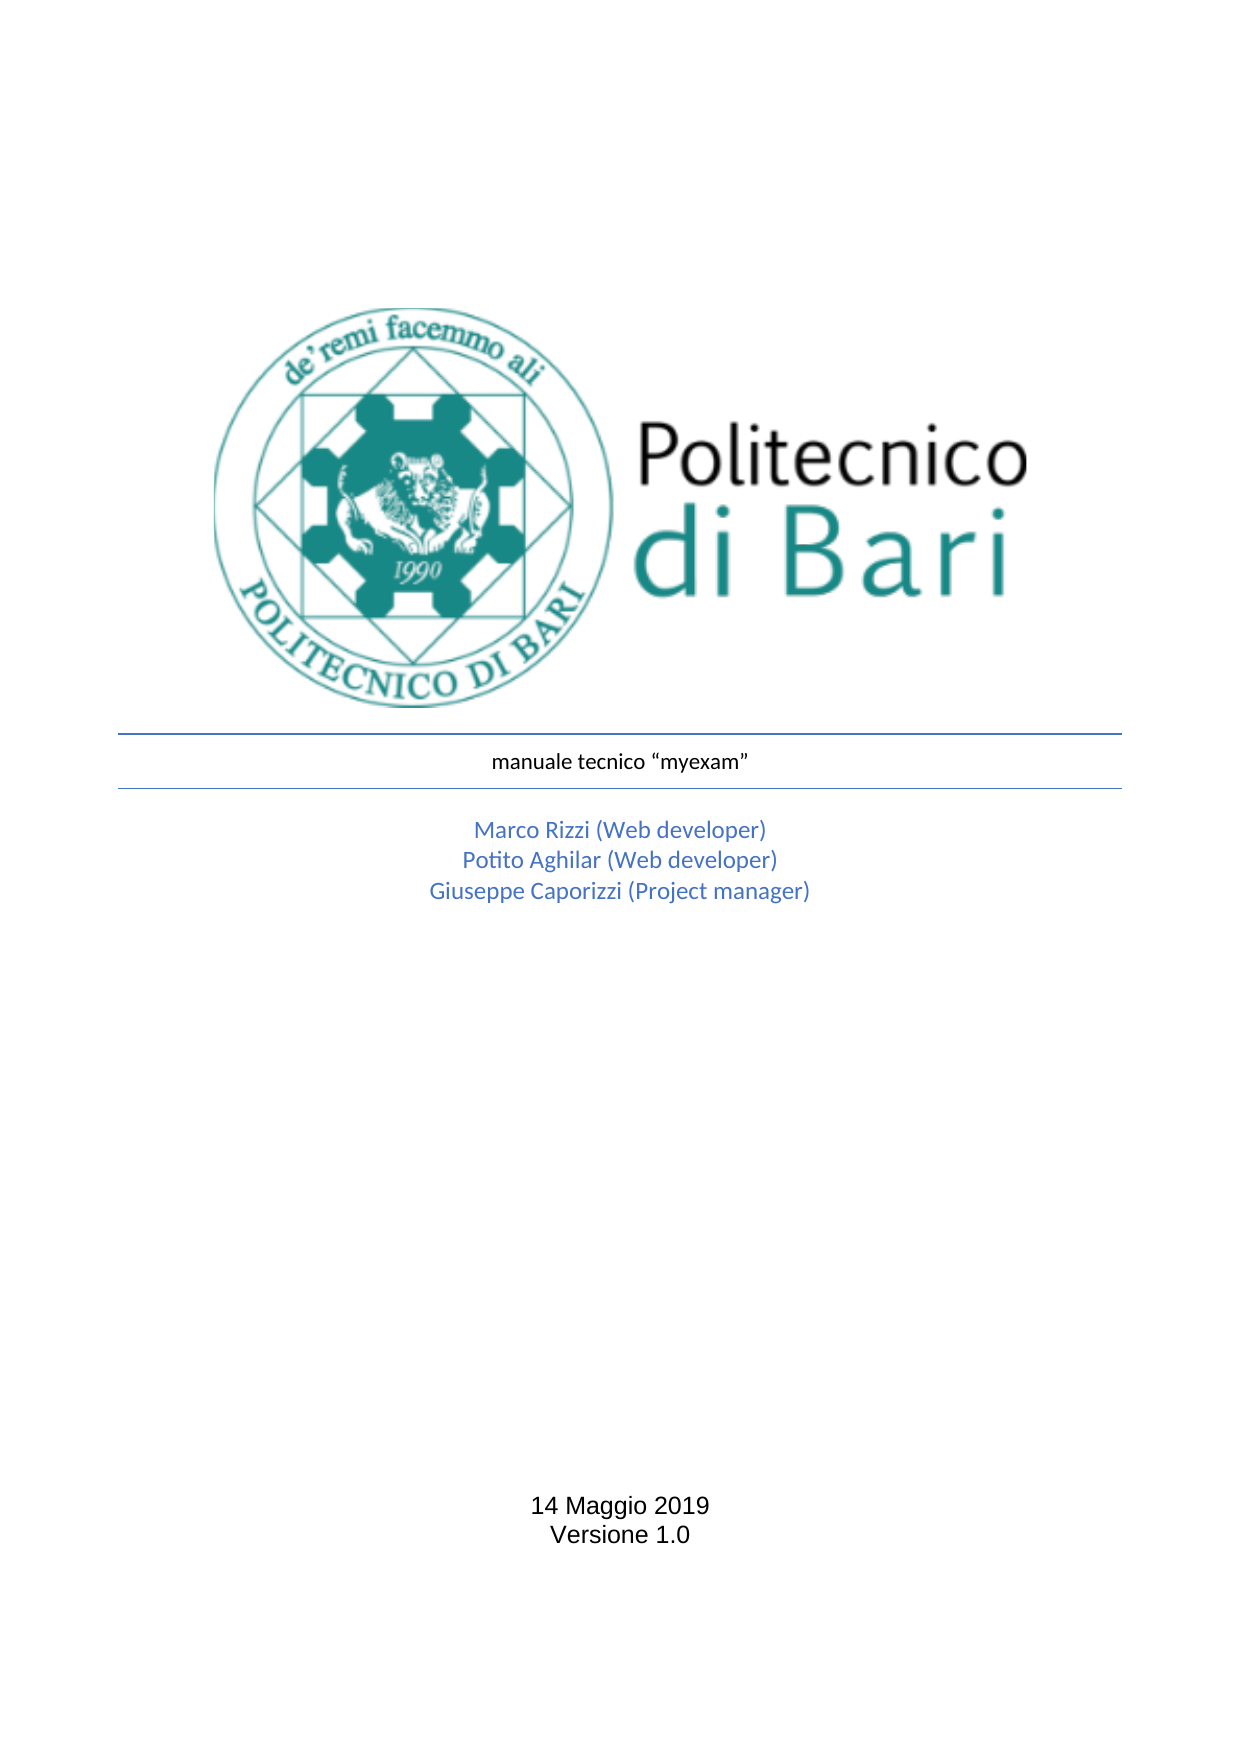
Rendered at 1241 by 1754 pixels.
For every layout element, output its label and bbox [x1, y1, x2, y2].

picture [213, 308, 1027, 708]
